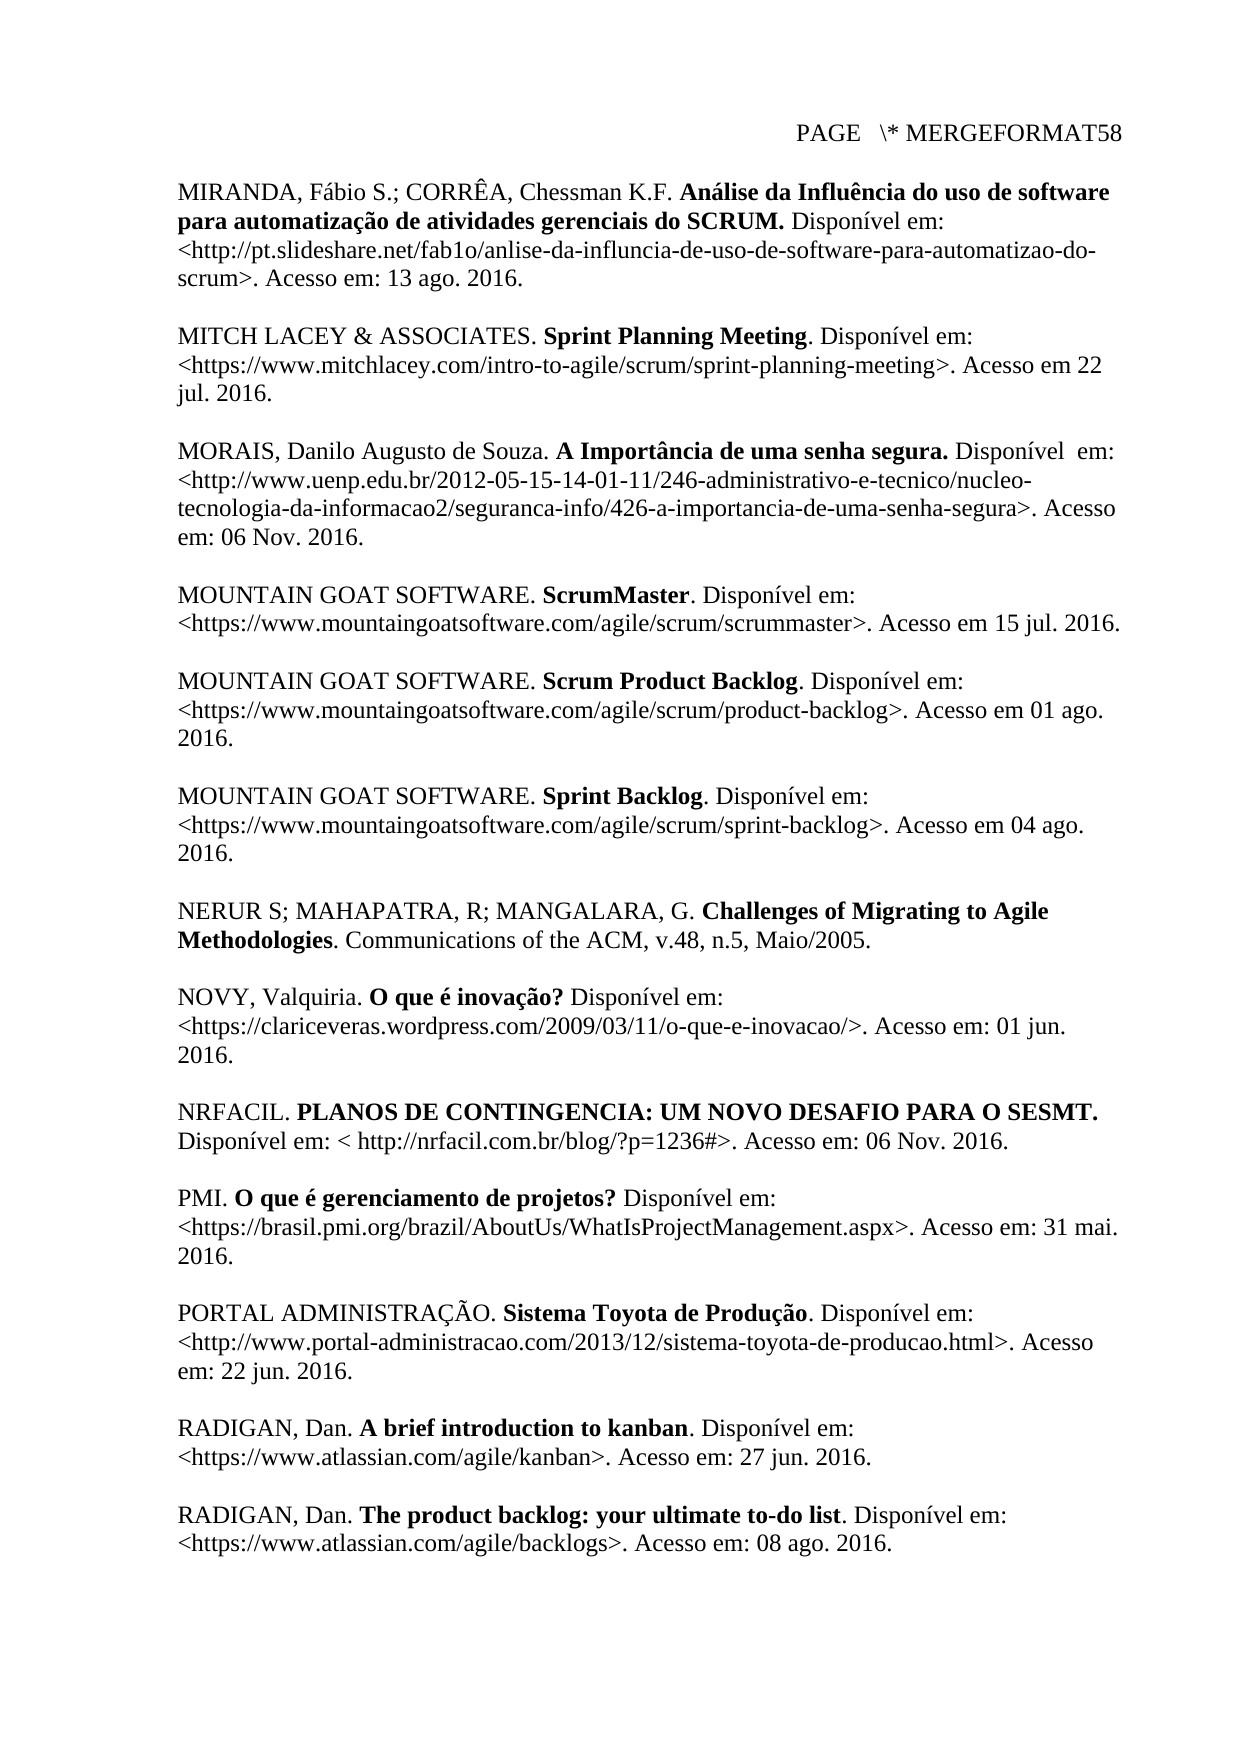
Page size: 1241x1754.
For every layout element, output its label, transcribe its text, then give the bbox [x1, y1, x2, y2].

text Methodologies. Communications of the ACM, v.48, n.5, Maio/2005. [177, 925, 1122, 953]
text MORAIS, Danilo Augusto de Souza. A Importância de uma senha segura. Disponível em: <http://www.uenp.edu.br/2012-05-15-14-01-11/246-administrativo-e-tecnico/nucleo-tecnologia-da-informacao2/seguranca-info/426-a-importancia-de-uma-senha-segura>. Acesso em: 06 Nov. 2016. [177, 436, 1122, 551]
text NERUR S; MAHAPATRA, R; MANGALARA, G. Challenges of Migrating to Agile [177, 896, 1122, 925]
text MITCH LACEY & ASSOCIATES. Sprint Planning Meeting. Disponível em: <https://www.mitchlacey.com/intro-to-agile/scrum/sprint-planning-meeting>. Acesso em 22 jul. 2016. [177, 321, 1122, 407]
text MOUNTAIN GOAT SOFTWARE. Scrum Product Backlog. Disponível em: <https://www.mountaingoatsoftware.com/agile/scrum/product-backlog>. Acesso em 01 ago. 2016. [177, 666, 1122, 752]
text PORTAL ADMINISTRAÇÃO. Sistema Toyota de Produção. Disponível em: <http://www.portal-administracao.com/2013/12/sistema-toyota-de-producao.html>. Acesso em: 22 jun. 2016. [177, 1298, 1122, 1385]
text NRFACIL. PLANOS DE CONTINGENCIA: UM NOVO DESAFIO PARA O SESMT. Disponível em: < http://nrfacil.com.br/blog/?p=1236#>. Acesso em: 06 Nov. 2016. [177, 1097, 1122, 1155]
text MOUNTAIN GOAT SOFTWARE. ScrumMaster. Disponível em: <https://www.mountaingoatsoftware.com/agile/scrum/scrummaster>. Acesso em 15 jul. 2016. [177, 580, 1122, 637]
text RADIGAN, Dan. A brief introduction to kanban. Disponível em: <https://www.atlassian.com/agile/kanban>. Acesso em: 27 jun. 2016. [177, 1413, 1122, 1471]
text NOVY, Valquiria. O que é inovação? Disponível em: <https://clariceveras.wordpress.com/2009/03/11/o-que-e-inovacao/>. Acesso em: 01 jun. 2016. [177, 982, 1122, 1068]
text MIRANDA, Fábio S.; CORRÊA, Chessman K.F. Análise da Influência do uso de software para automatização de atividades gerenciais do SCRUM. Disponível em: <http://pt.slideshare.net/fab1o/anlise-da-influncia-de-uso-de-software-para-automatizao-do-scrum>. Acesso em: 13 ago. 2016. [177, 177, 1122, 292]
text RADIGAN, Dan. The product backlog: your ultimate to-do list. Disponível em: <https://www.atlassian.com/agile/backlogs>. Acesso em: 08 ago. 2016. [177, 1500, 1122, 1557]
text MOUNTAIN GOAT SOFTWARE. Sprint Backlog. Disponível em: <https://www.mountaingoatsoftware.com/agile/scrum/sprint-backlog>. Acesso em 04 ago. 2016. [177, 781, 1122, 867]
text PMI. O que é gerenciamento de projetos? Disponível em: <https://brasil.pmi.org/brazil/AboutUs/WhatIsProjectManagement.aspx>. Acesso em: 31 mai. 2016. [177, 1183, 1122, 1270]
